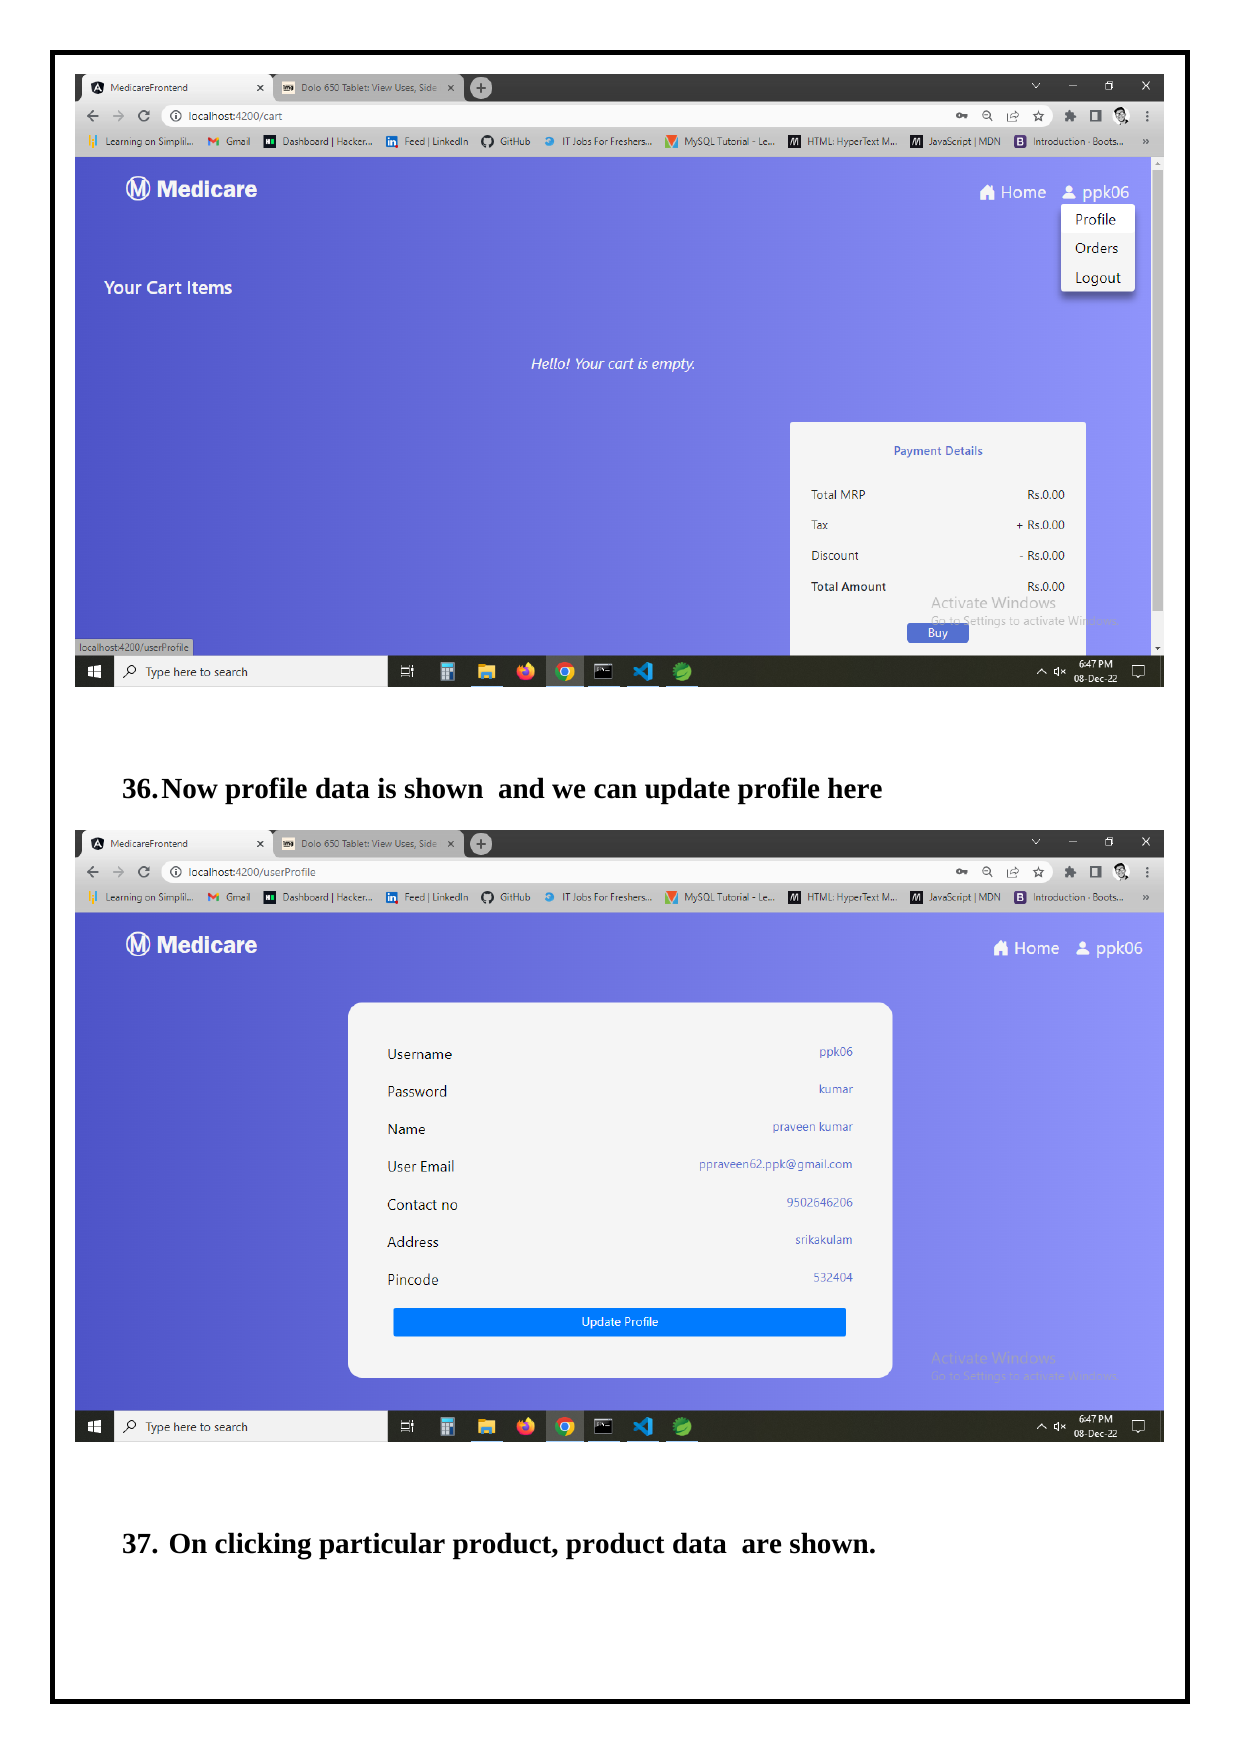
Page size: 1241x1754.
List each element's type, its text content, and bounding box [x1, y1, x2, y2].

picture [75, 74, 1164, 687]
picture [75, 830, 1164, 1442]
list On clicking particular product, product data are shown. [122, 1526, 1165, 1560]
list Now profile data is shown and we can update profile here [122, 771, 1165, 804]
